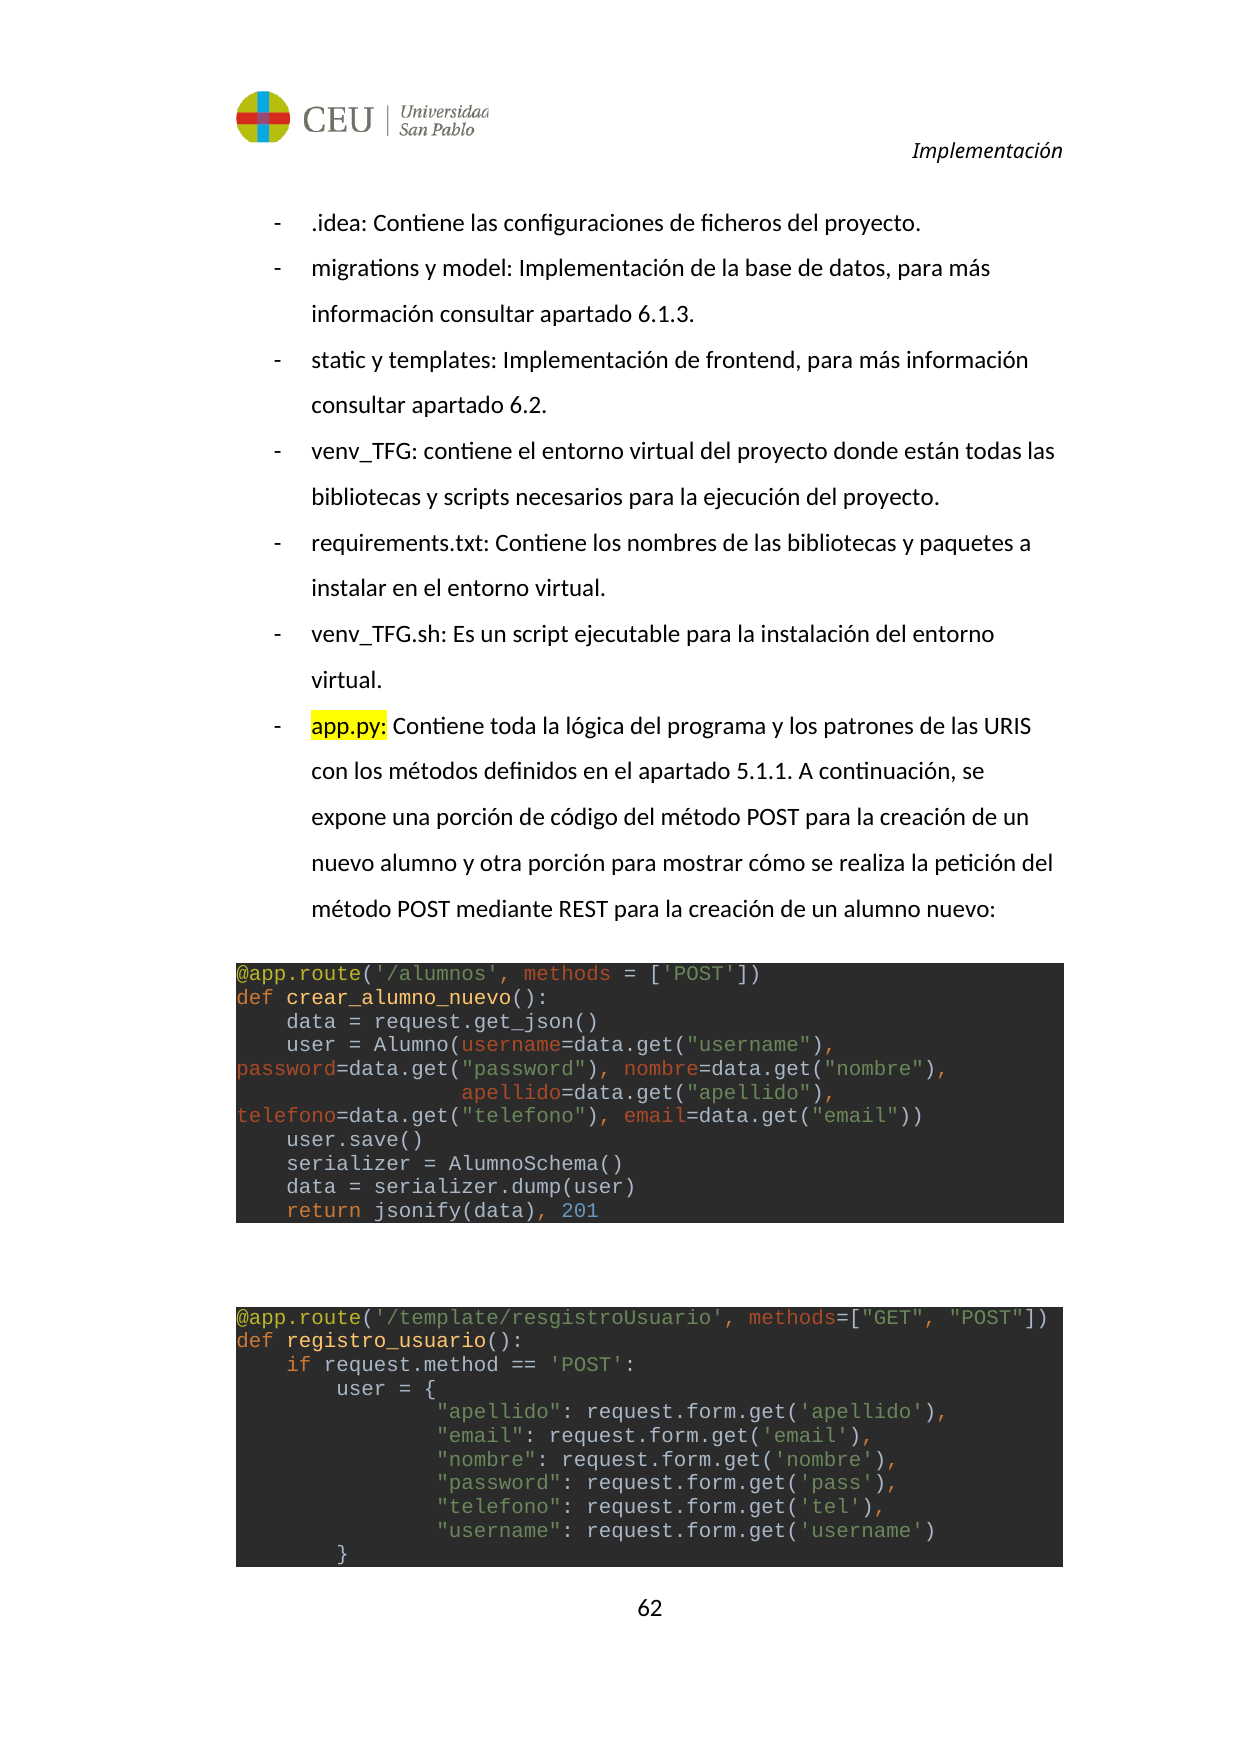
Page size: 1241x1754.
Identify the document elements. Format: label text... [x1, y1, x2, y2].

list .idea: Contiene las configuraciones de ficheros del proyecto. [274, 207, 1063, 237]
list app.py: Contiene toda la lógica del programa y los patrones de las URIS con los métodos definidos en el apartado 5.1.1. A continuación, se expone una porción de código del método POST para la creación de un nuevo alumno y otra porción para mostrar cómo se realiza la petición del método POST mediante REST para la creación de un alumno nuevo: [274, 710, 1063, 923]
list venv_TFG: contiene el entorno virtual del proyecto donde están todas las bibliotecas y scripts necesarios para la ejecución del proyecto. [274, 435, 1063, 512]
list migrations y model: Implementación de la base de datos, para más información consultar apartado 6.1.3. [274, 252, 1063, 329]
text @app.route('/alumnos', methods = ['POST']) def crear_alumno_nuevo(): data = request.get_json() user = Alumno(username=data.get("username"), password=data.get("password"), nombre=data.get("nombre"), apellido=data.get("apellido"), telefono=data.get("telefono"), email=data.get("email")) user.save() serializer = AlumnoSchema() data = serializer.dump(user) return jsonify(data), 201 [236, 963, 1064, 1223]
list requirements.txt: Contiene los nombres de las bibliotecas y paquetes a instalar en el entorno virtual. [274, 527, 1063, 603]
picture [235, 89, 489, 143]
list venv_TFG.sh: Es un script ejecutable para la instalación del entorno virtual. [274, 618, 1063, 694]
list static y templates: Implementación de frontend, para más información consultar apartado 6.2. [274, 344, 1063, 420]
